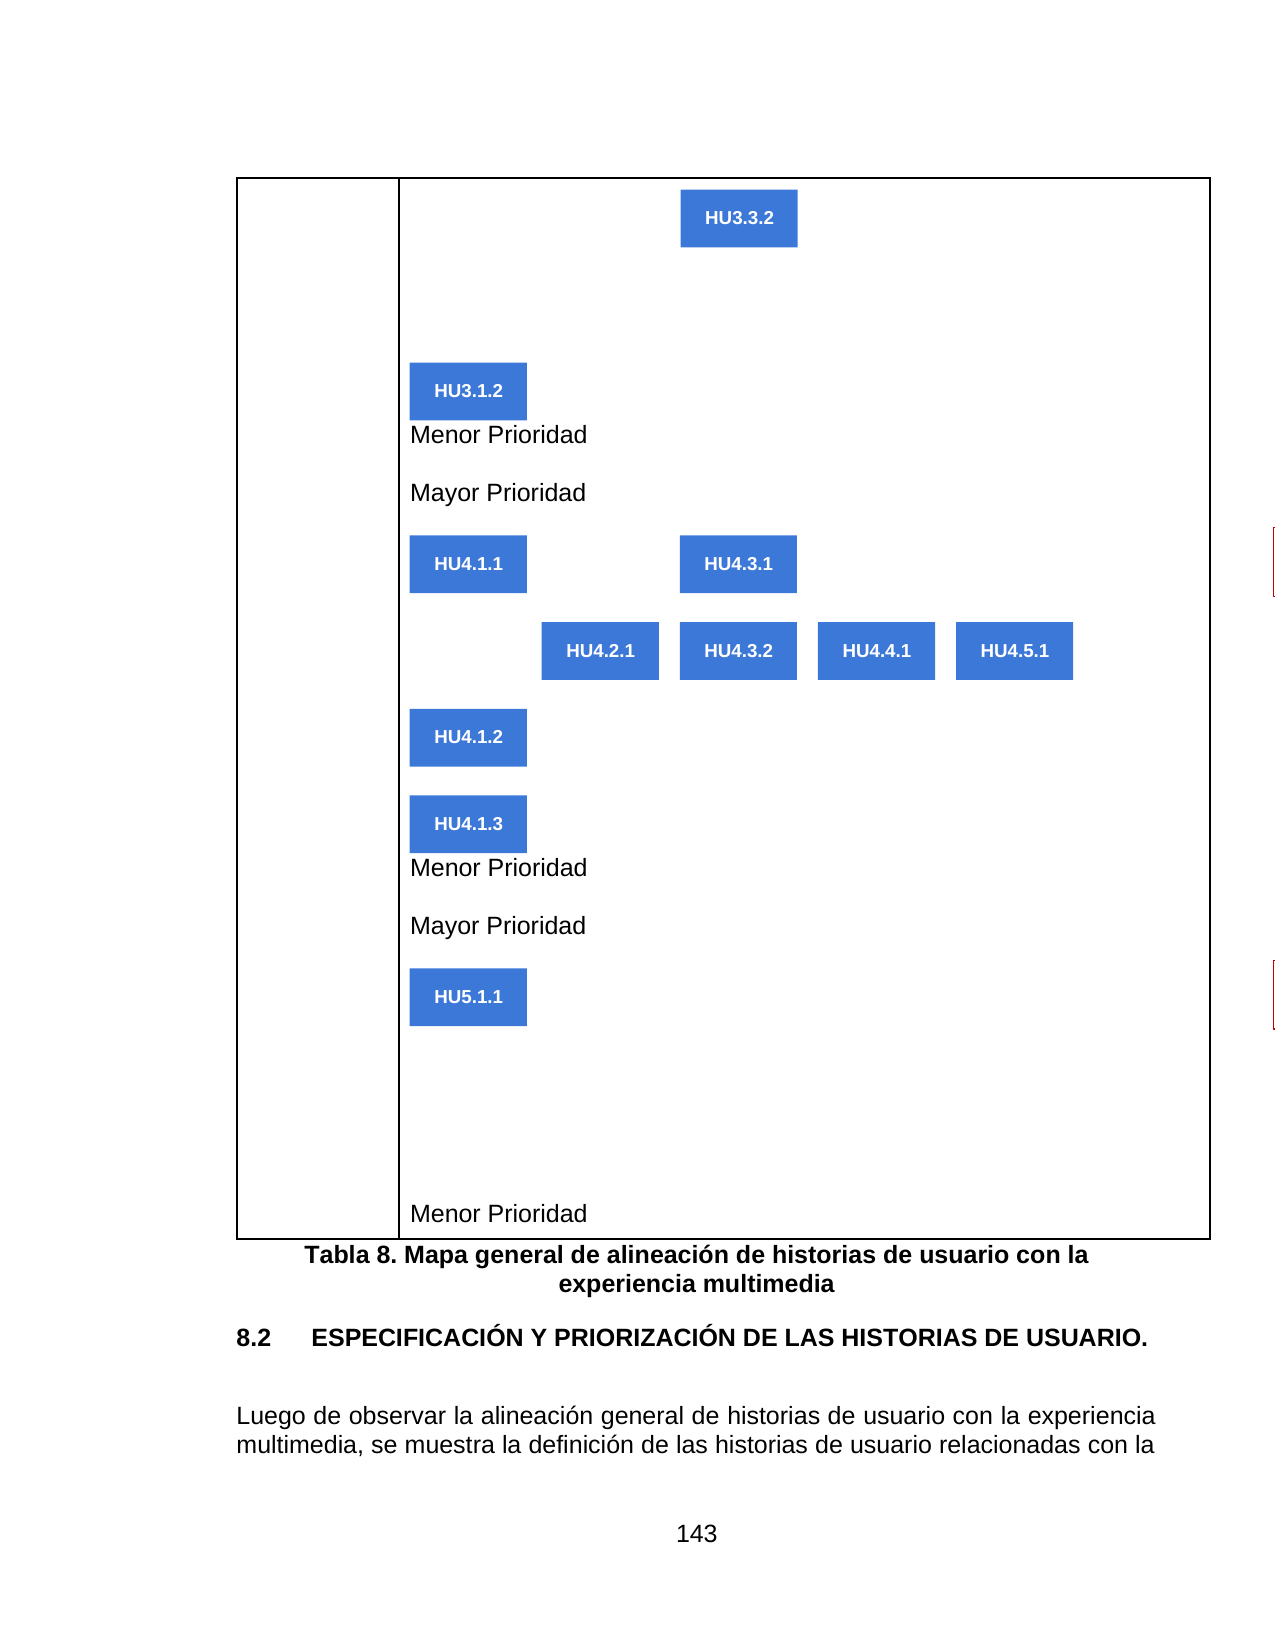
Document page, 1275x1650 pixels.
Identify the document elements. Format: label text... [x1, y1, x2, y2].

text Tabla 8. Mapa general de alineación de historias de usuario con la experiencia multimedia [236, 1240, 1157, 1298]
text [236, 1401, 1157, 1459]
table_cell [400, 179, 1209, 1238]
subtitle Especificación y priorización de las historias de usuario. [236, 1323, 1157, 1351]
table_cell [238, 179, 398, 1238]
